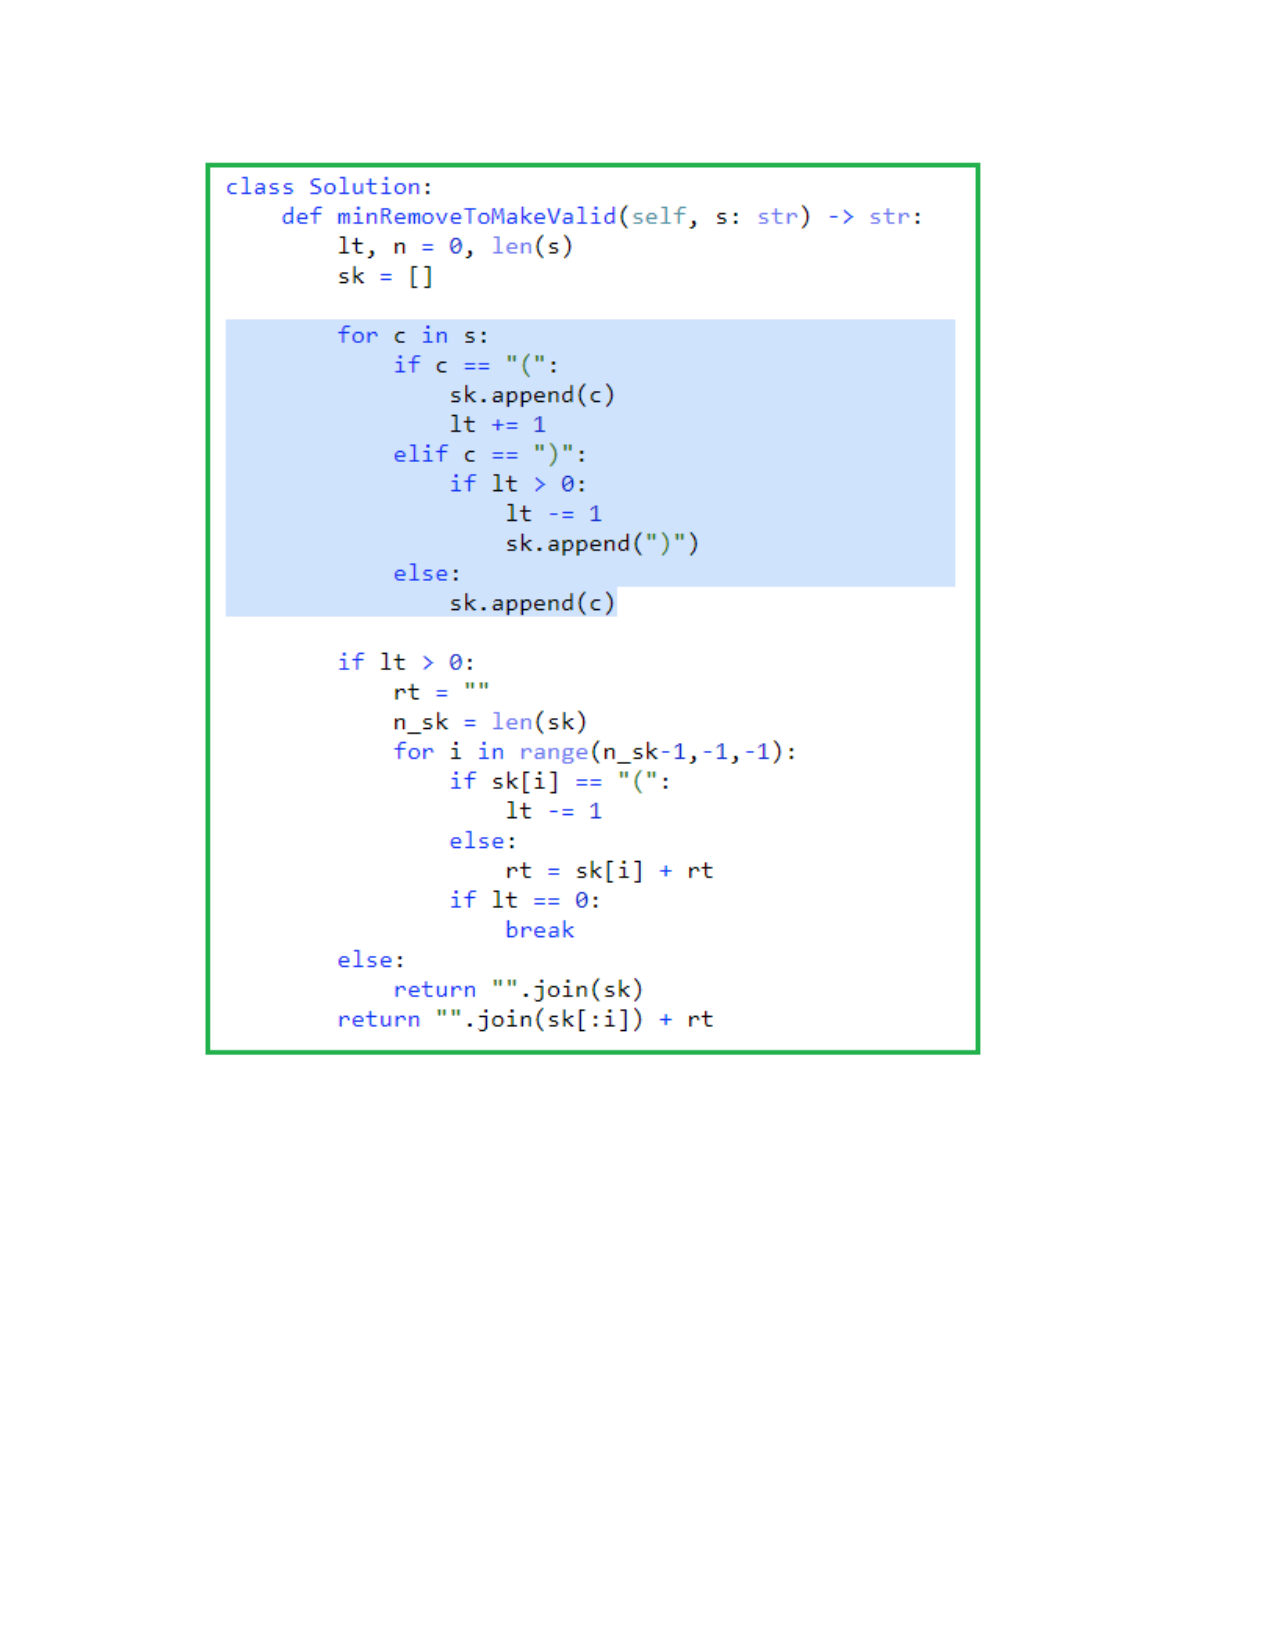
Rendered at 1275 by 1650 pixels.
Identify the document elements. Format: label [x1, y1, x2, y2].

picture [187, 150, 989, 1066]
